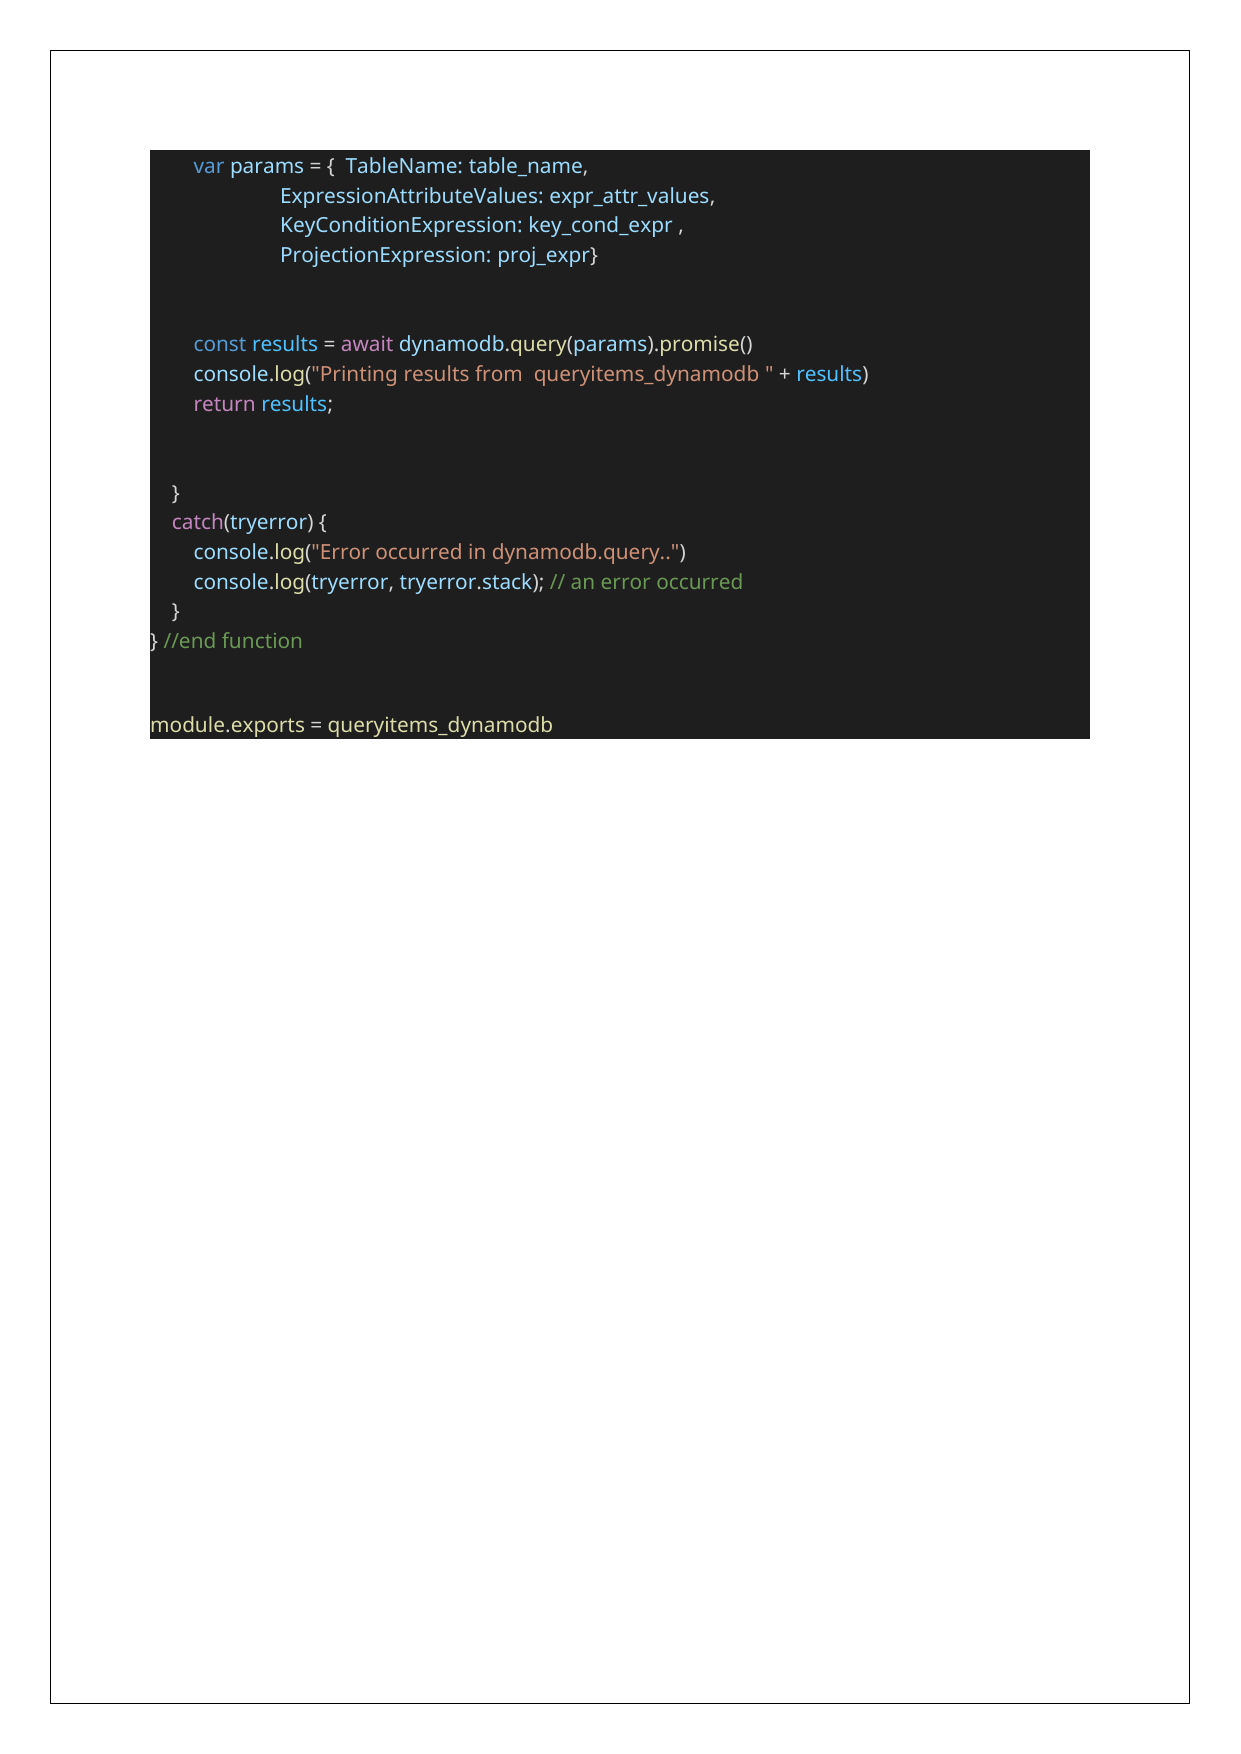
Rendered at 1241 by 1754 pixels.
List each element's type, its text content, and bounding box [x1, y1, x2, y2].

text return results; [150, 387, 1090, 417]
text KeyConditionExpression: key_cond_expr , [150, 209, 1090, 239]
text } //end function [150, 625, 1090, 655]
text console.log(tryerror, tryerror.stack); // an error occurred [150, 566, 1090, 595]
text var params = { TableName: table_name, [150, 150, 1090, 180]
text console.log("Printing results from queryitems_dynamodb " + results) [150, 358, 1090, 387]
text } [150, 477, 1090, 506]
text const results = await dynamodb.query(params).promise() [150, 328, 1090, 358]
text } [150, 595, 1090, 625]
text console.log("Error occurred in dynamodb.query..") [150, 536, 1090, 566]
text ProjectionExpression: proj_expr} [150, 239, 1090, 269]
text module.exports = queryitems_dynamodb [150, 709, 1090, 739]
text ExpressionAttributeValues: expr_attr_values, [150, 180, 1090, 209]
text catch(tryerror) { [150, 506, 1090, 536]
